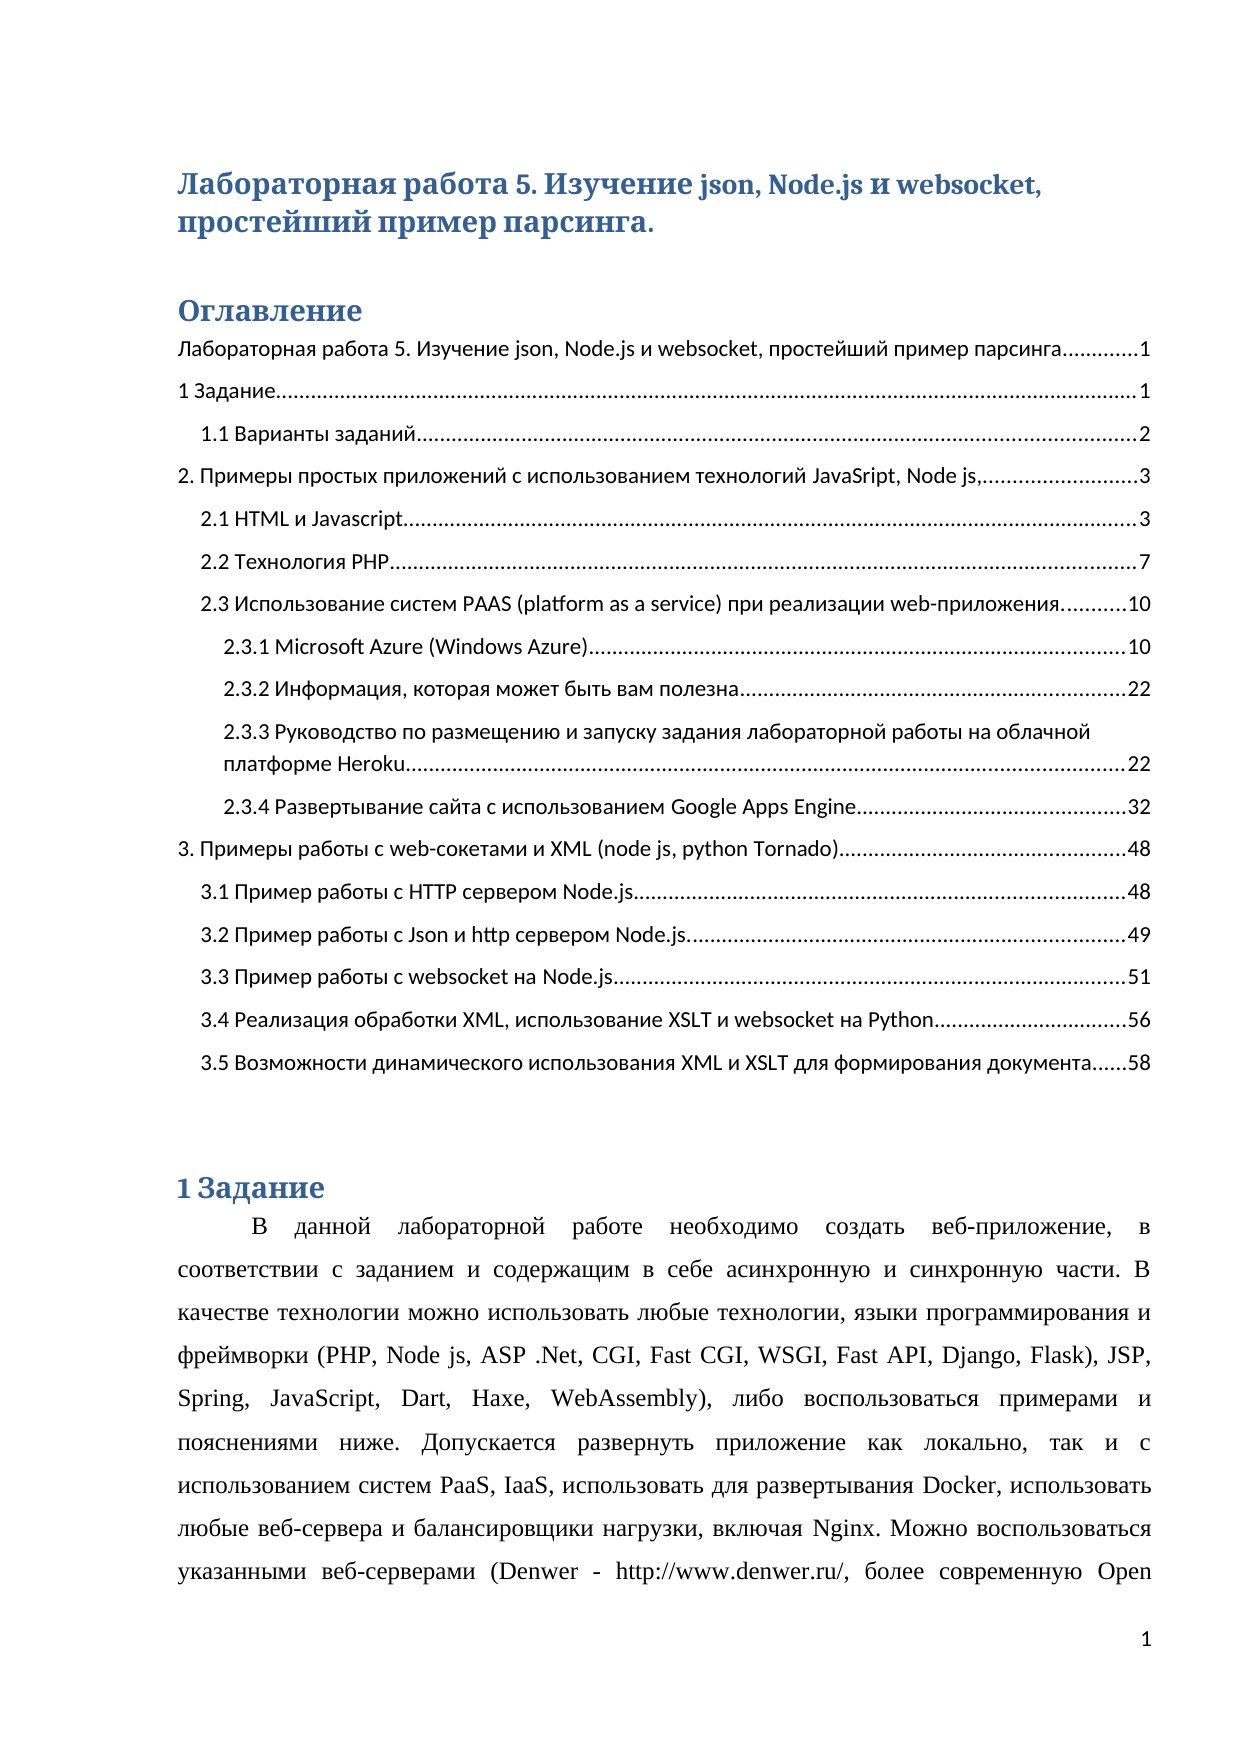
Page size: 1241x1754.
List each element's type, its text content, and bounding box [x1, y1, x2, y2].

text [177, 1211, 1152, 1585]
subtitle 1 Задание [177, 1172, 1152, 1206]
subtitle Лабораторная работа 5. Изучение json, Node.js и websocket, простейший пример парсинга. [177, 168, 1152, 240]
